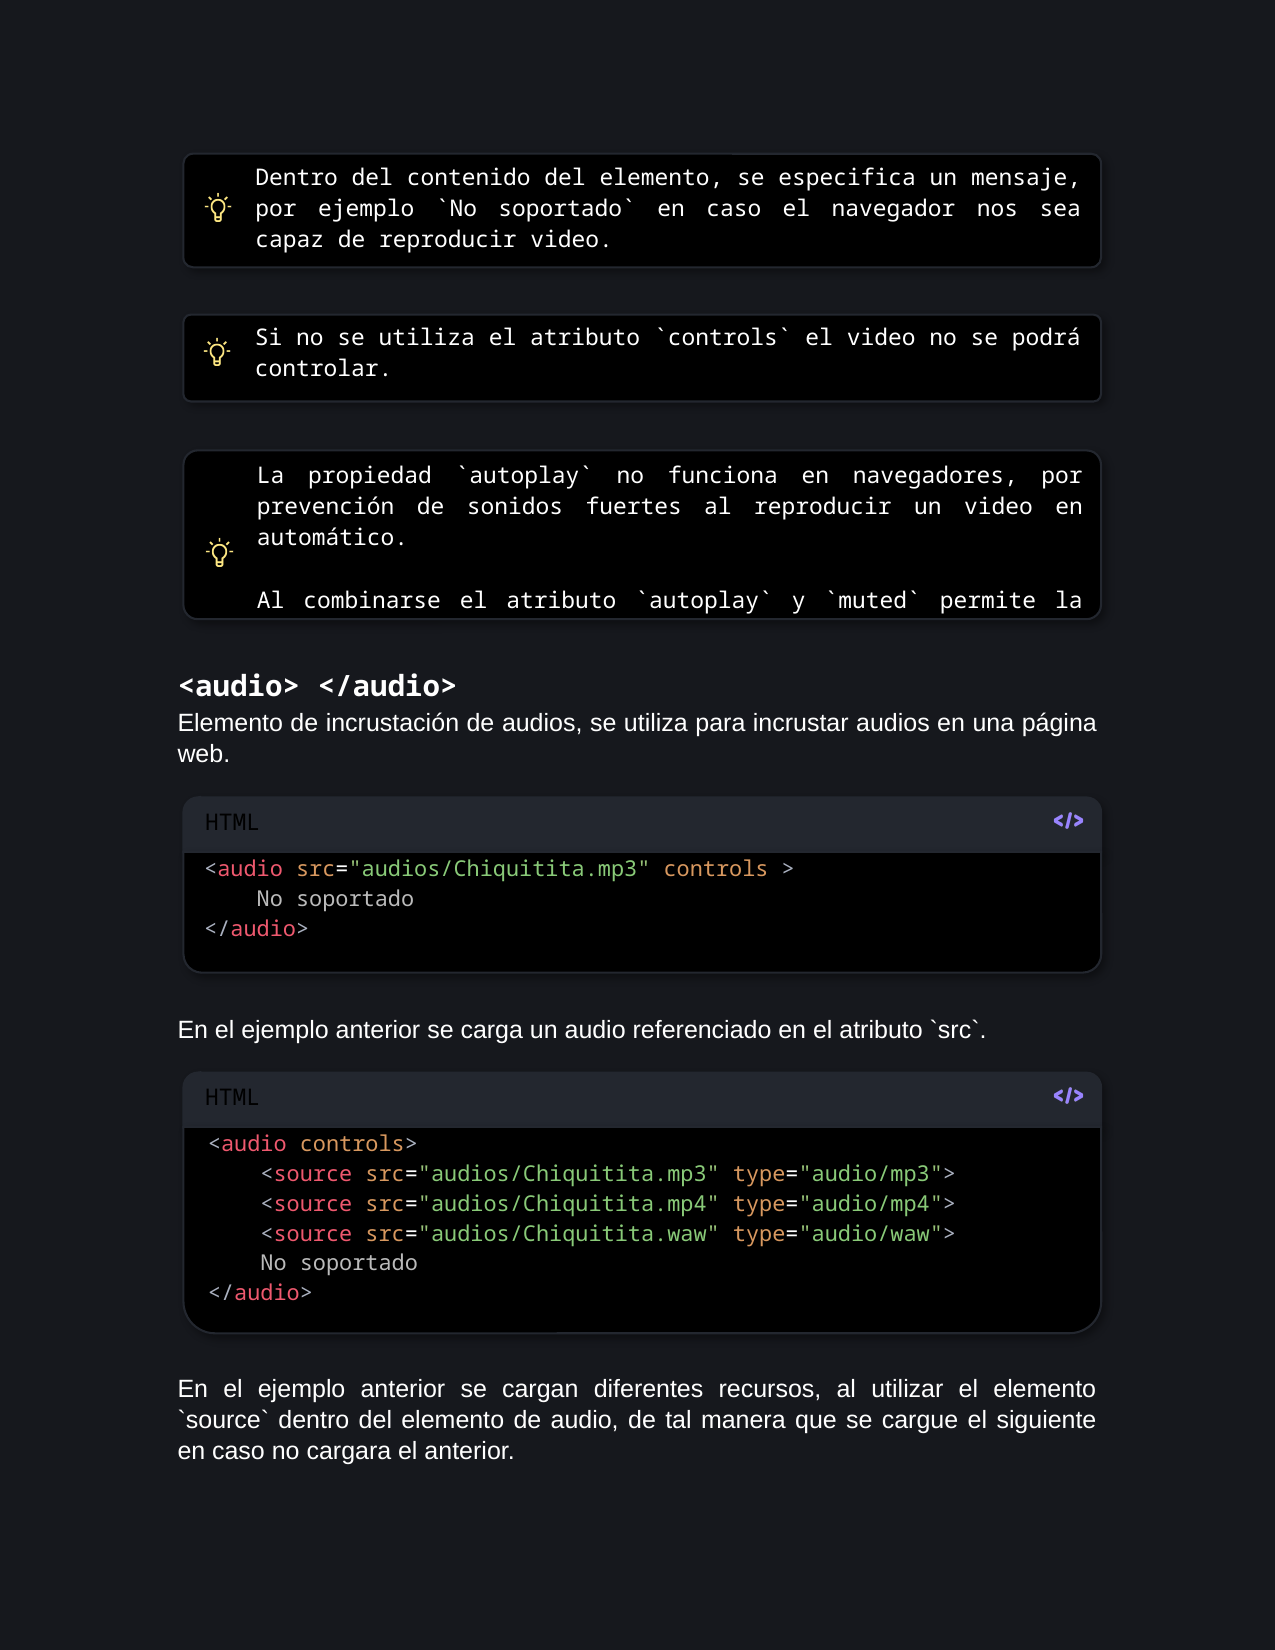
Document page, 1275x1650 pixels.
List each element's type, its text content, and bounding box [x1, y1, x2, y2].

picture [204, 536, 234, 567]
picture [202, 336, 232, 366]
picture [203, 192, 233, 222]
picture [1053, 1081, 1084, 1111]
text En el ejemplo anterior se cargan diferentes recursos, al utilizar el elemento `source` dentro del elemento de audio, de tal manera que se cargue el siguiente en caso no cargara el anterior. [177, 1374, 1098, 1465]
picture [1053, 805, 1084, 836]
subtitle <audio> </audio> [177, 666, 1098, 705]
text Elemento de incrustación de audios, se utiliza para incrustar audios en una página web. [177, 708, 1098, 768]
text En el ejemplo anterior se carga un audio referenciado en el atributo `src`. [177, 1014, 1098, 1043]
